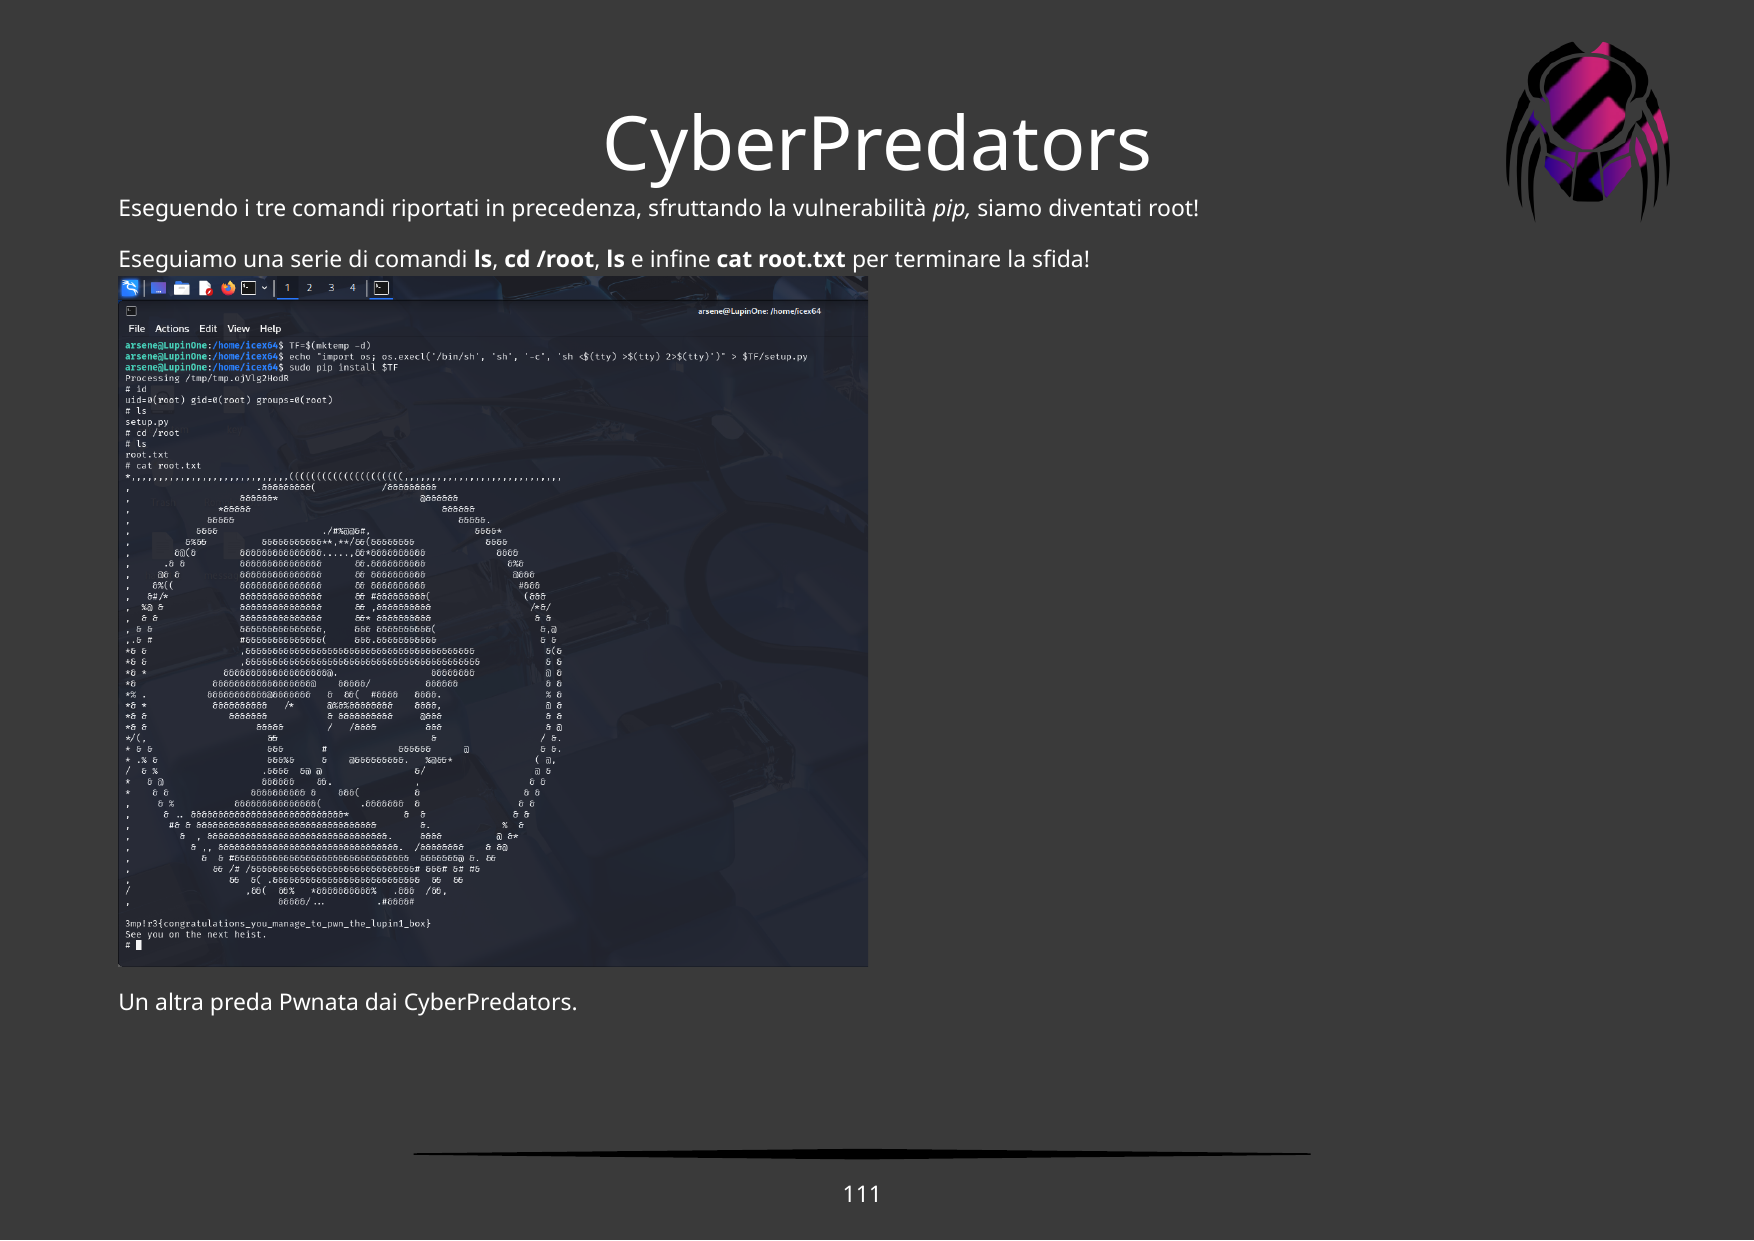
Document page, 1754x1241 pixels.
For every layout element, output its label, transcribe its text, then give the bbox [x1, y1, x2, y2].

picture [1496, 40, 1679, 224]
text Eseguendo i tre comandi riportati in precedenza, sfruttando la vulnerabilità pip, siamo diventati root! [118, 192, 1606, 223]
text Un altra preda Pwnata dai CyberPredators. [118, 986, 1606, 1017]
picture [118, 276, 869, 967]
